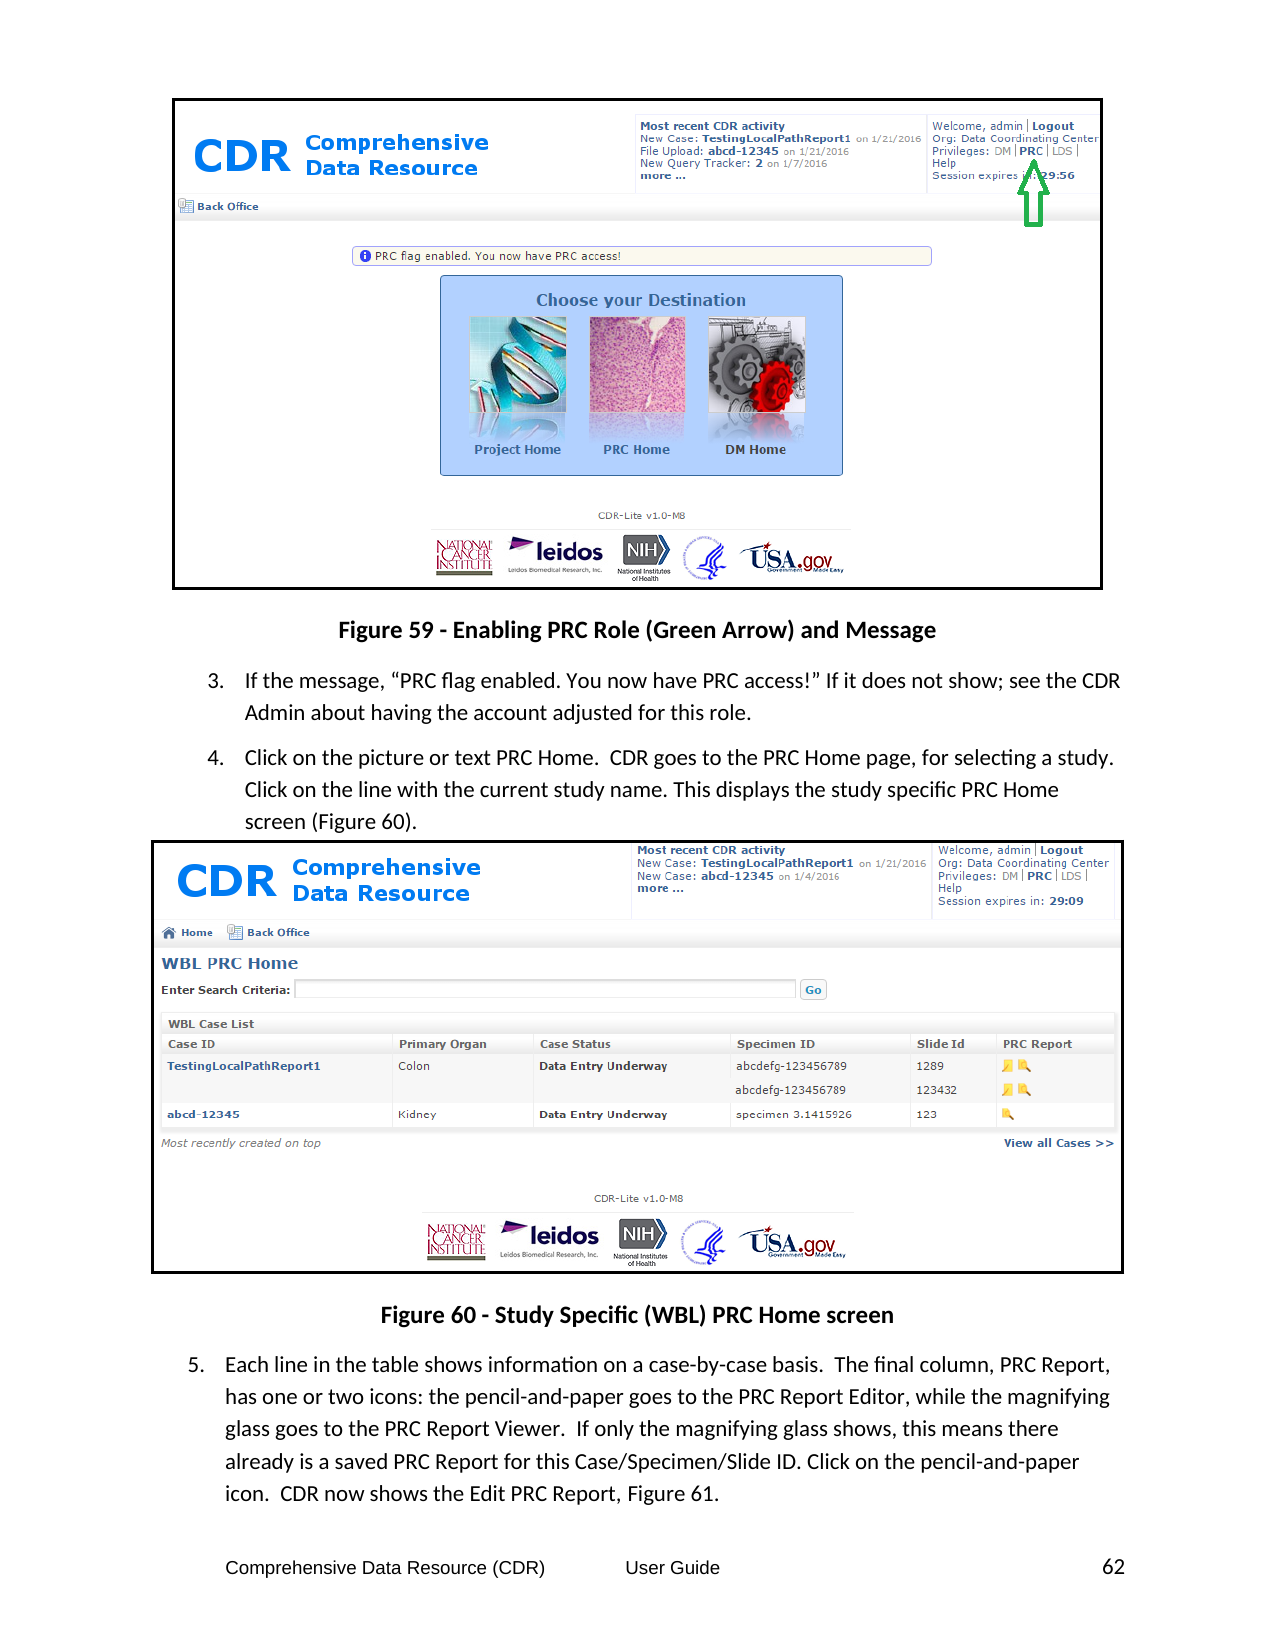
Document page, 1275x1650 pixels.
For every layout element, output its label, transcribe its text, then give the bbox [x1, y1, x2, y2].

picture [175, 101, 1100, 587]
text Figure 59 - Enabling PRC Role (Green Arrow) and Message [150, 615, 1125, 645]
list If the message, “PRC flag enabled. You now have PRC access!” If it does not show; see the CDR Admin about having the account adjusted for this role. [207, 666, 1125, 726]
text Figure 60 - Study Specific (WBL) PRC Home screen [150, 1299, 1125, 1329]
list Click on the picture or text PRC Home. CDR goes to the PRC Home page, for selecting a study. Click on the line with the current study name. This displays the study specific PRC Home screen (Figure 60). [207, 743, 1125, 835]
list Each line in the table shows information on a case-by-case basis. The final column, PRC Report, has one or two icons: the pencil-and-paper goes to the PRC Report Editor, while the magnifying glass goes to the PRC Report Viewer. If only the magnifying glass shows, this means there already is a saved PRC Report for this Case/Specimen/Slide ID. Click on the pencil-and-paper icon. CDR now shows the Edit PRC Report, Figure 61. [187, 1350, 1125, 1507]
picture [154, 843, 1121, 1271]
